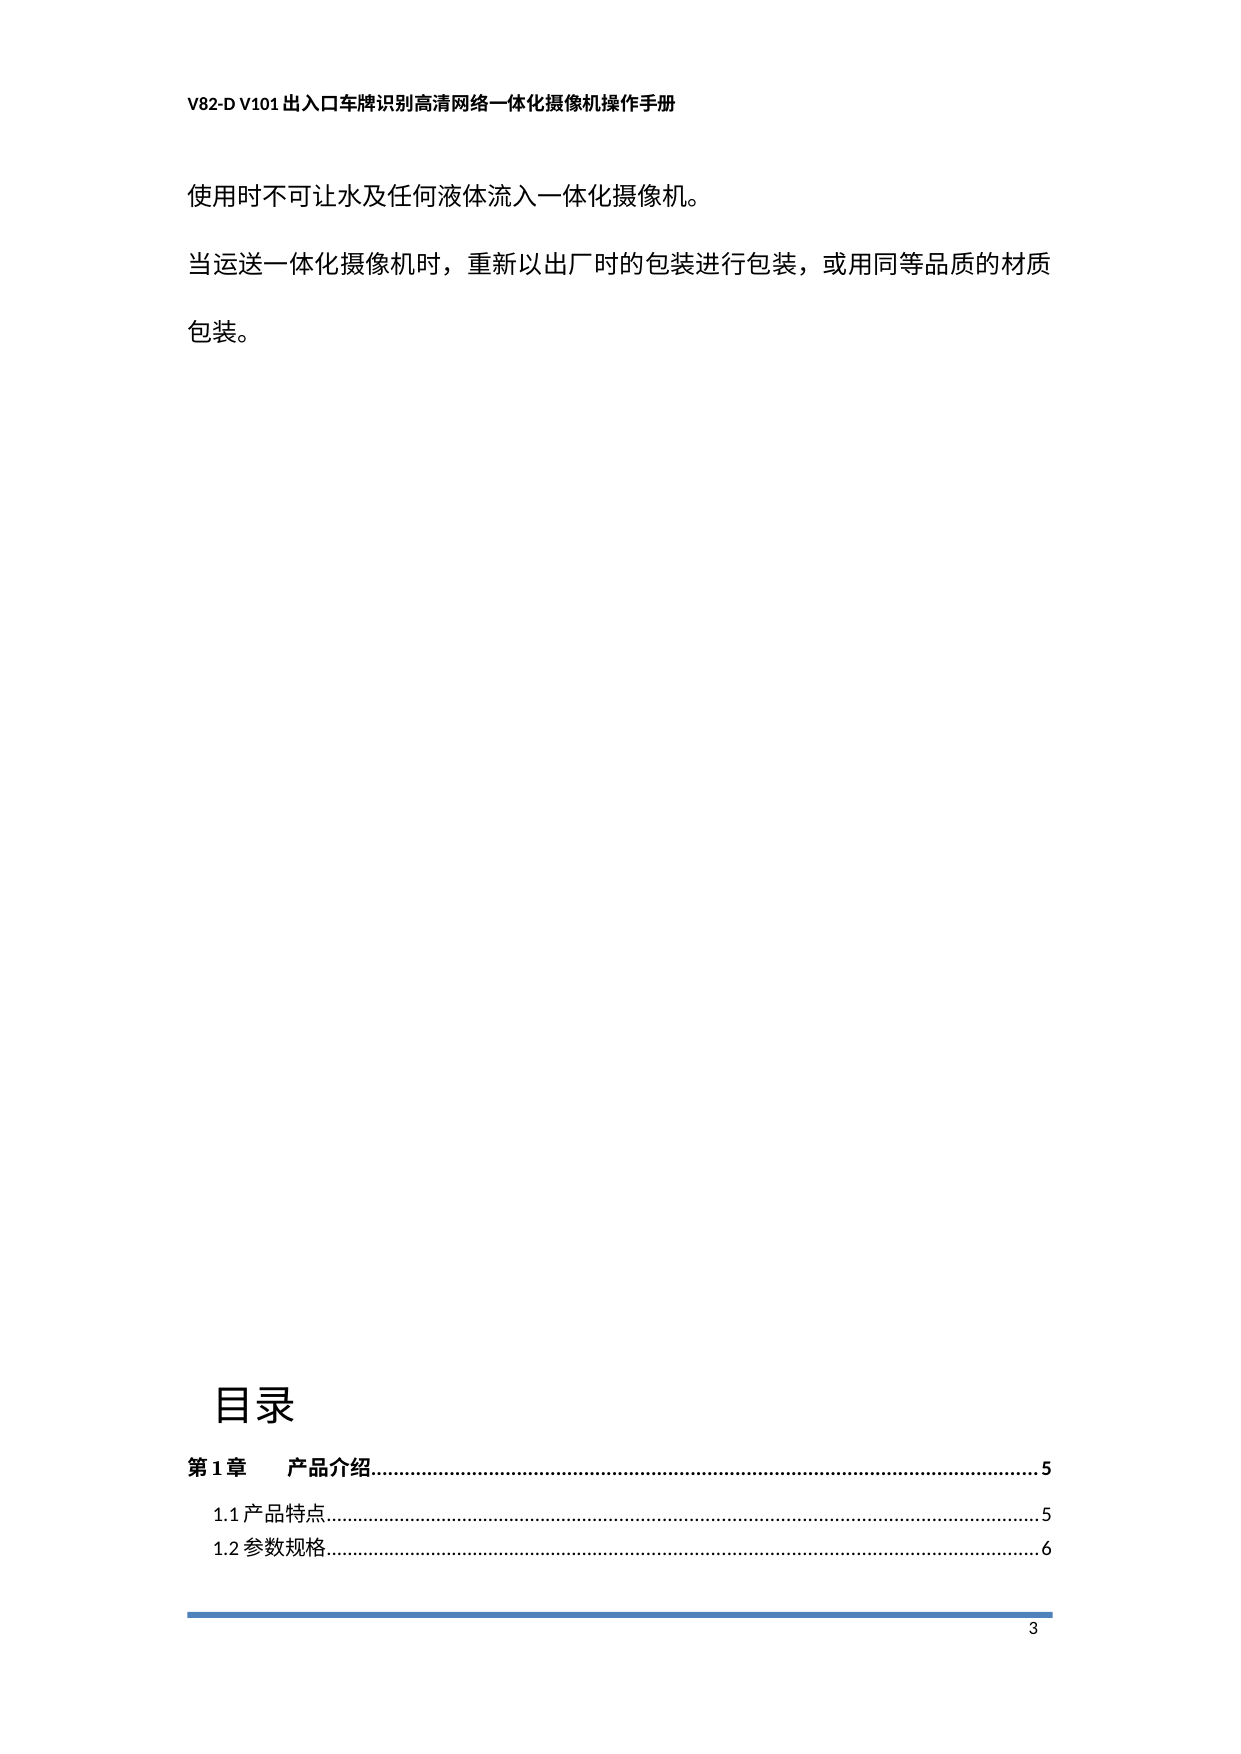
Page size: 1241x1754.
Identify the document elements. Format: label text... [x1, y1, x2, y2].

text 1.2参数规格 6 [212, 1529, 1053, 1563]
text 1.1产品特点 5 [212, 1496, 1053, 1529]
text 第1章 产品介绍 5 [187, 1449, 1053, 1483]
text 目录 [212, 1369, 1028, 1437]
text 当运送一体化摄像机时，重新以出厂时的包装进行包装，或用同等品质的材质包装。 [187, 228, 1053, 364]
text 使用时不可让水及任何液体流入一体化摄像机。 [187, 160, 1053, 228]
